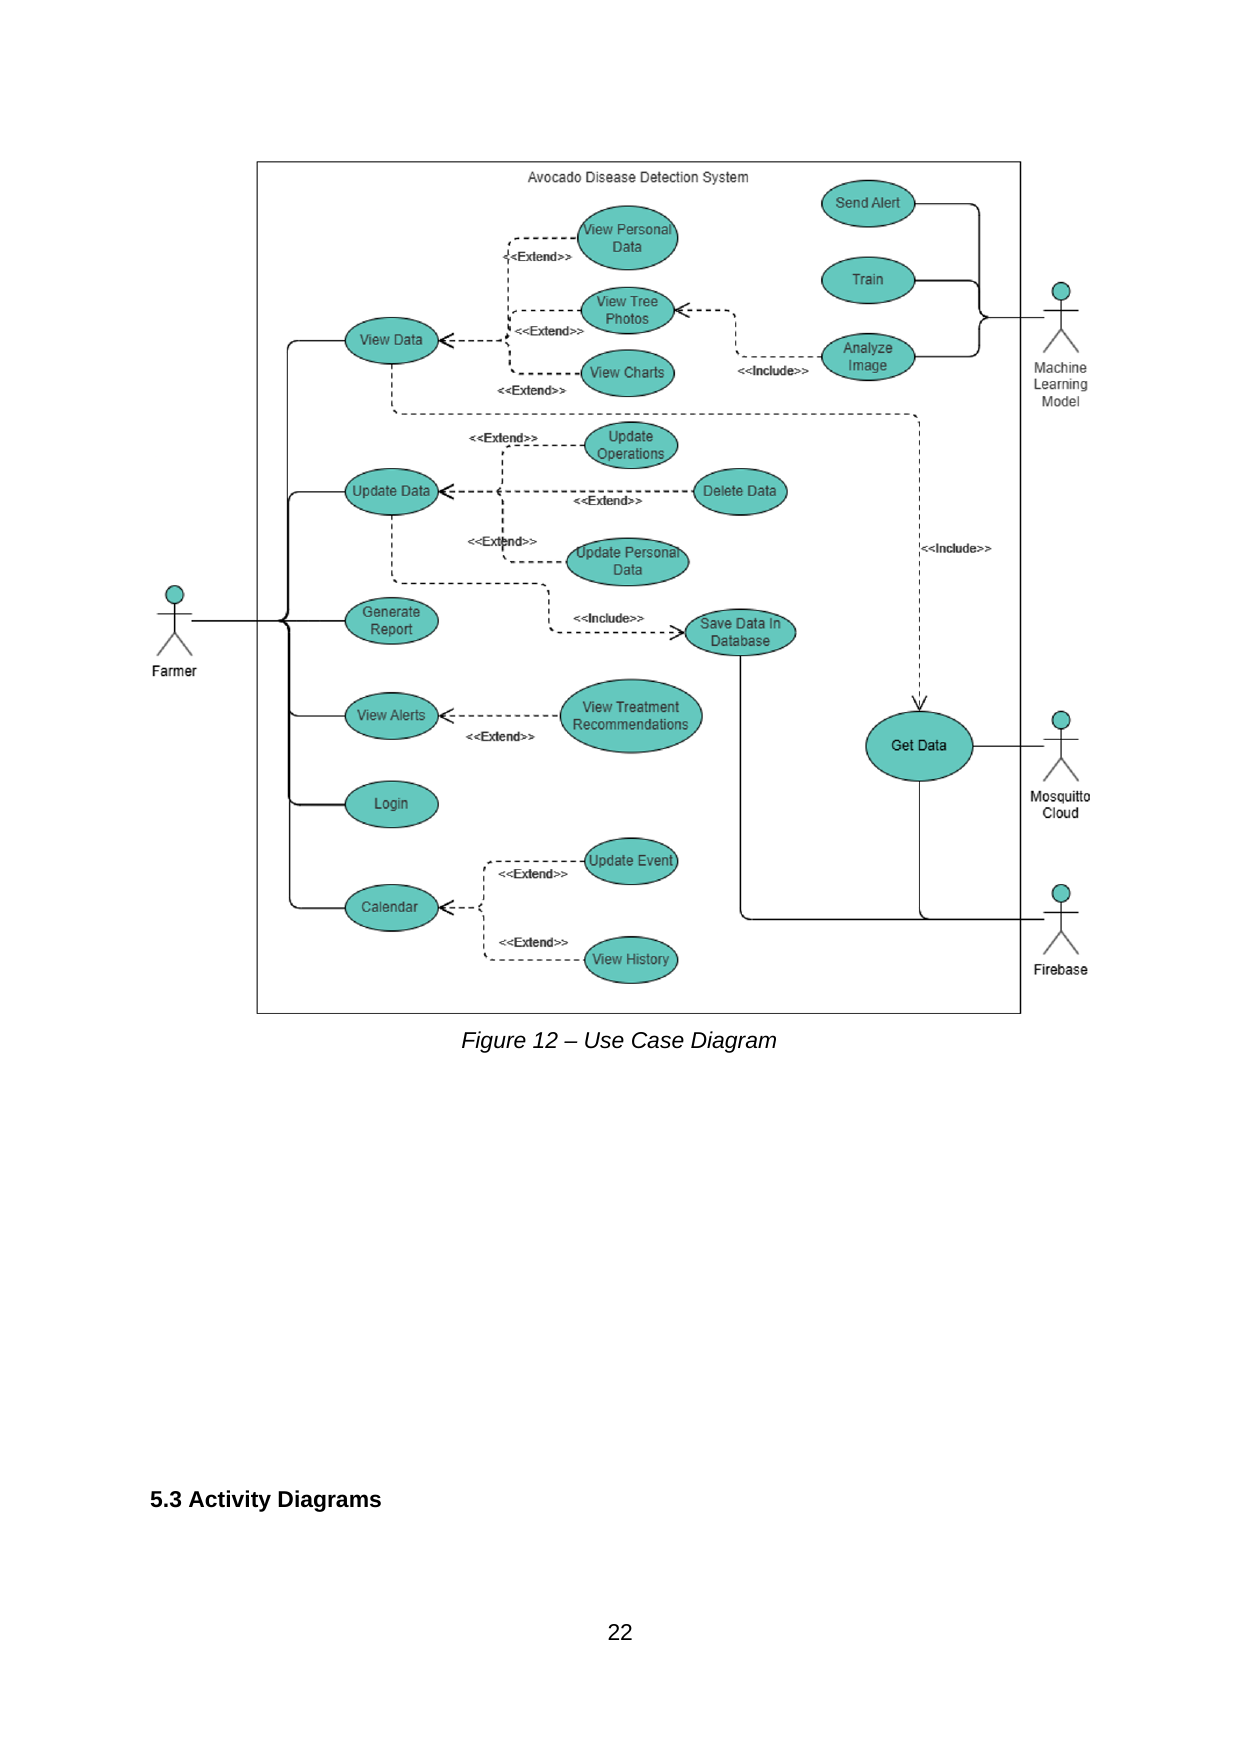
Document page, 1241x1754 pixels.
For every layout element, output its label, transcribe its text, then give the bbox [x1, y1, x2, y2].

text Figure 12 – Use Case Diagram [150, 1027, 1090, 1053]
picture [150, 150, 1090, 1023]
subtitle 5.3 Activity Diagrams [150, 1486, 1090, 1512]
